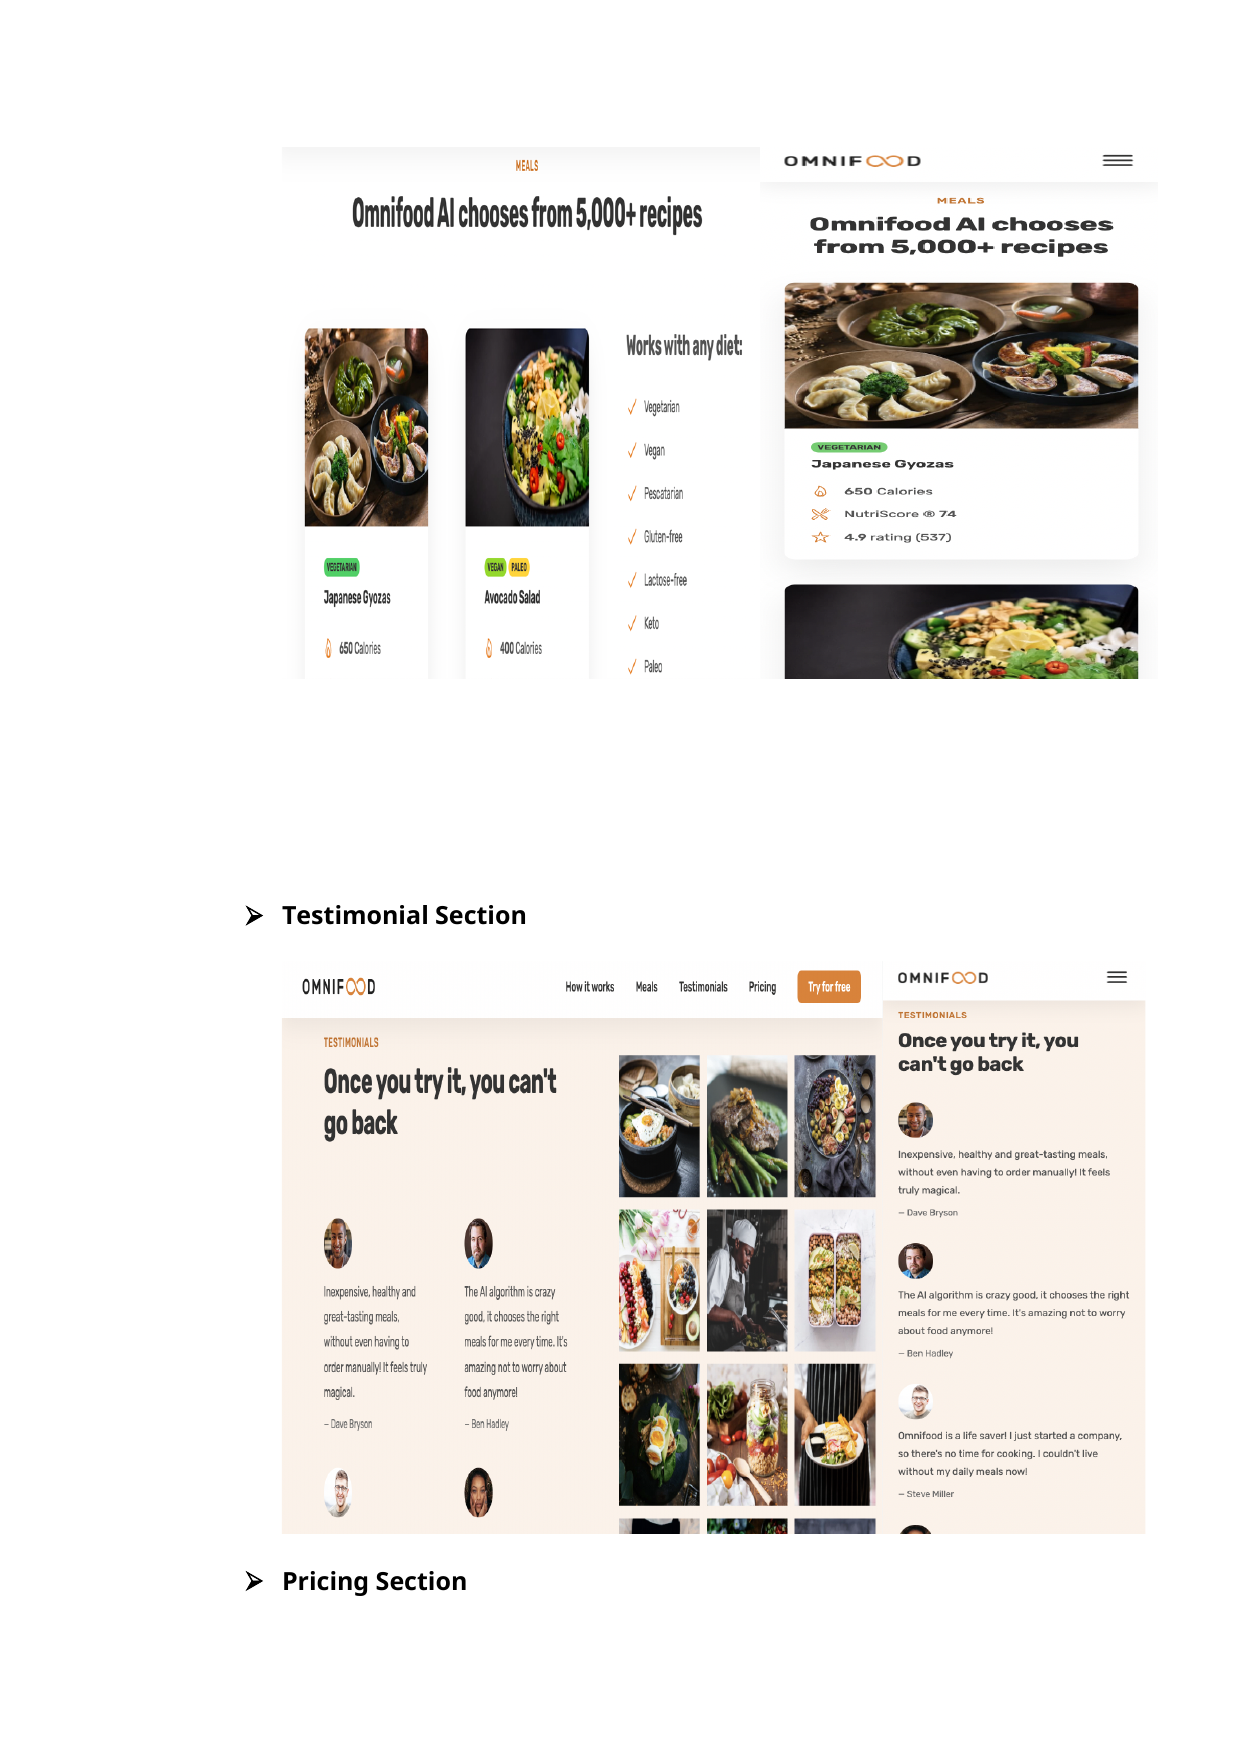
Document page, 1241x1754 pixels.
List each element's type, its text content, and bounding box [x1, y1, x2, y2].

list Testimonial Section [244, 898, 1166, 932]
picture [281, 147, 1158, 679]
picture [281, 961, 1146, 1534]
list Pricing Section [244, 1563, 1166, 1597]
